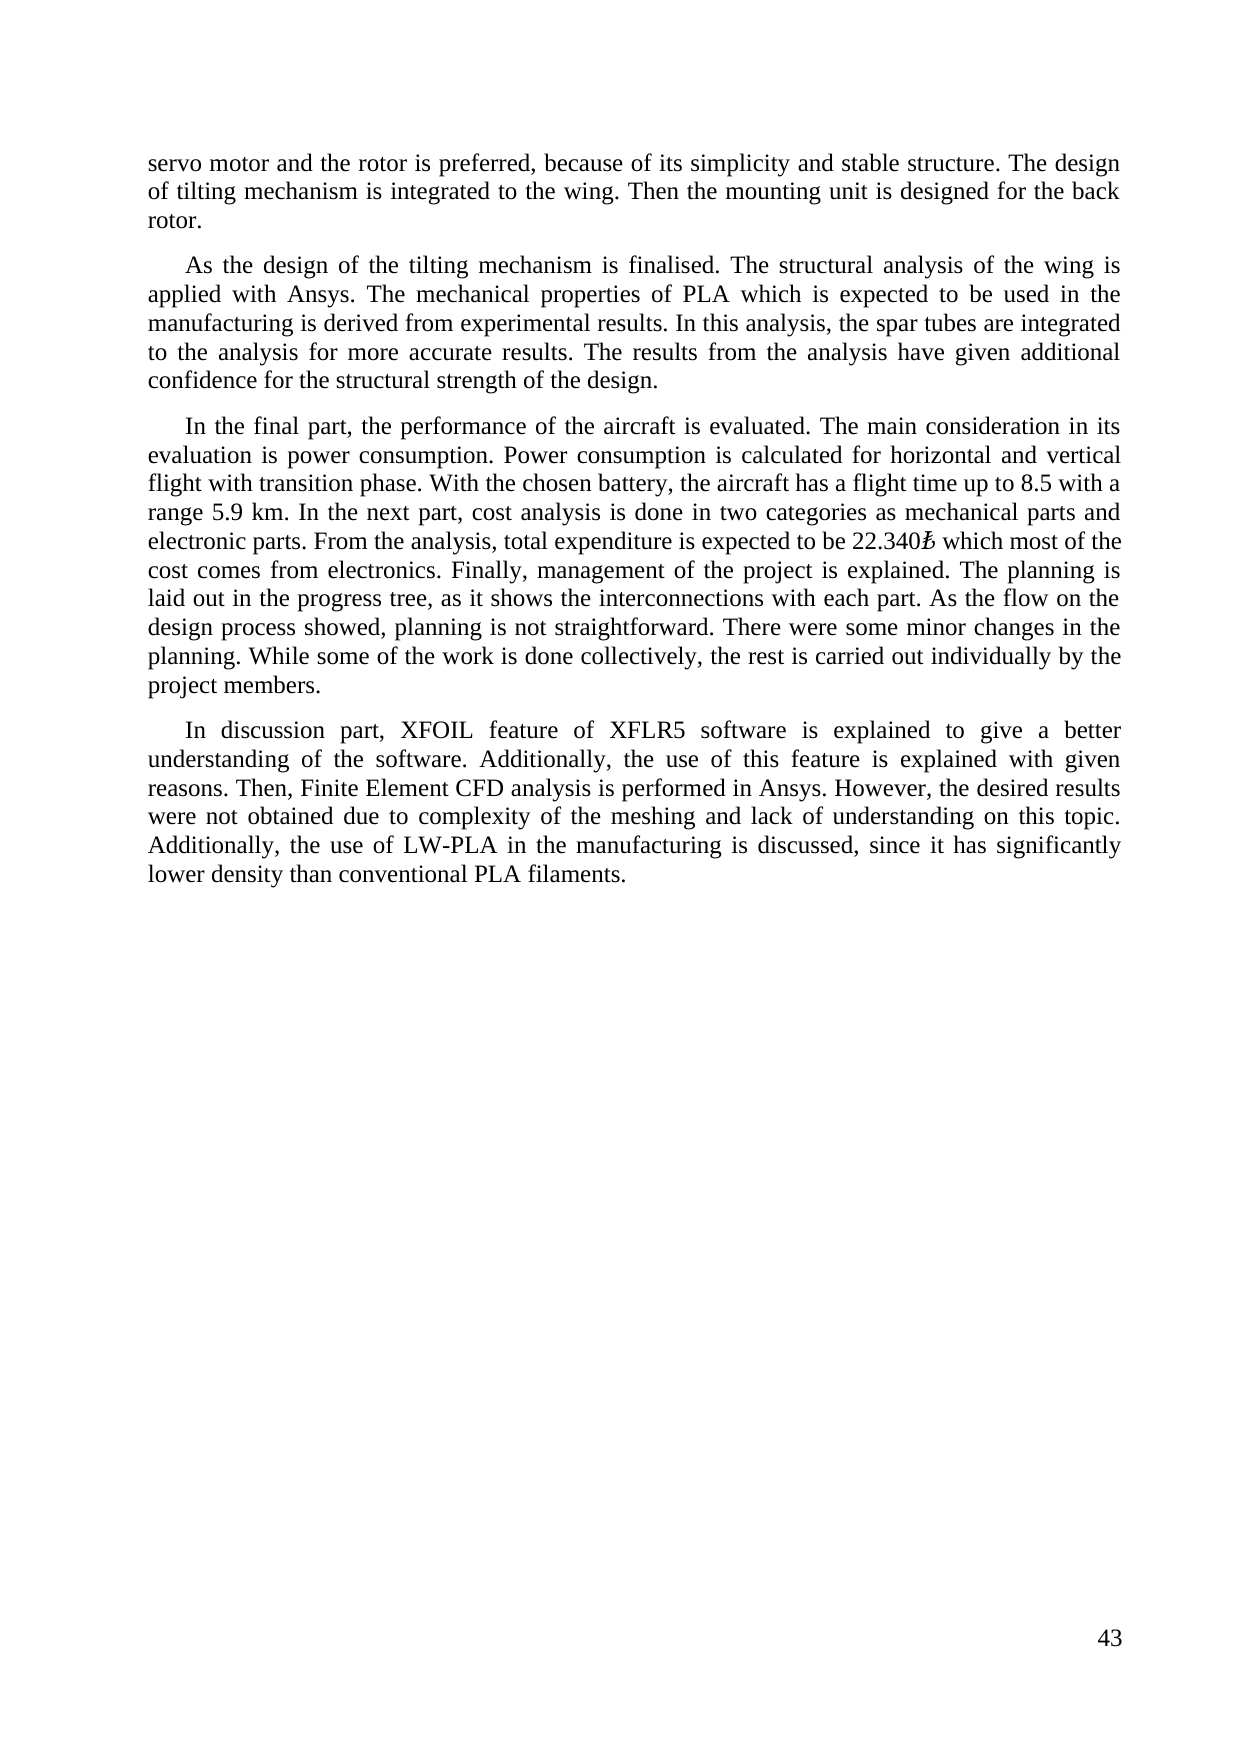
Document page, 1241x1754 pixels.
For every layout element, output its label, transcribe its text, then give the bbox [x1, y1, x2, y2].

text In the final part, the performance of the aircraft is evaluated. The main consideration in its evaluation is power consumption. Power consumption is calculated for horizontal and vertical flight with transition phase. With the chosen battery, the aircraft has a flight time up to 8.5 with a range 5.9 km. In the next part, cost analysis is done in two categories as mechanical parts and electronic parts. From the analysis, total expenditure is expected to be 22.340₺ which most of the cost comes from electronics. Finally, management of the project is explained. The planning is laid out in the progress tree, as it shows the interconnections with each part. As the flow on the design process showed, planning is not straightforward. There were some minor changes in the planning. While some of the work is done collectively, the rest is carried out individually by the project members. [148, 411, 1122, 698]
text As the design of the tilting mechanism is finalised. The structural analysis of the wing is applied with Ansys. The mechanical properties of PLA which is expected to be used in the manufacturing is derived from experimental results. In this analysis, the spar tubes are integrated to the analysis for more accurate results. The results from the analysis have given additional confidence for the structural strength of the design. [148, 251, 1122, 394]
text In discussion part, XFOIL feature of XFLR5 software is explained to give a better understanding of the software. Additionally, the use of this feature is explained with given reasons. Then, Finite Element CFD analysis is performed in Ansys. However, the desired results were not obtained due to complexity of the meshing and lack of understanding on this topic. Additionally, the use of LW-PLA in the manufacturing is discussed, since it has significantly lower density than conventional PLA filaments. [148, 715, 1122, 888]
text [148, 148, 1122, 234]
